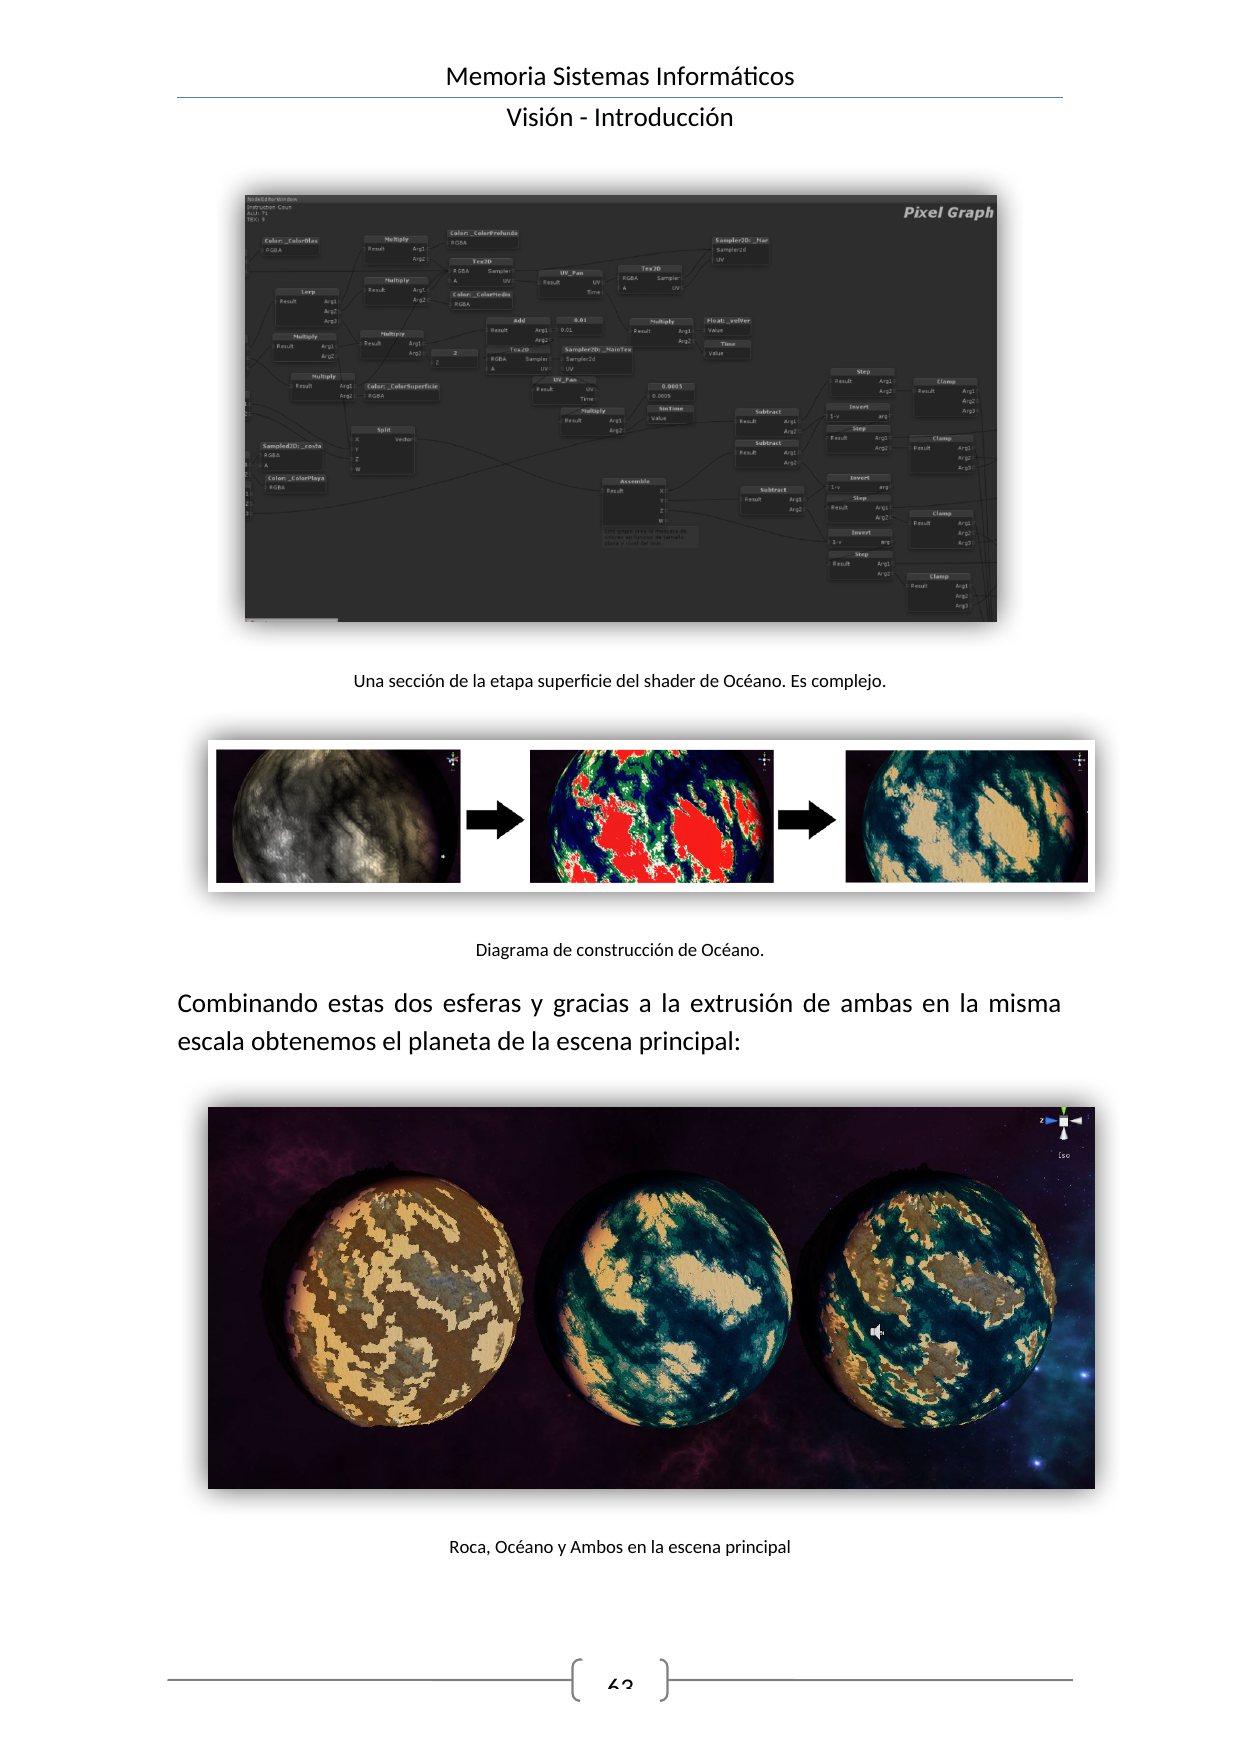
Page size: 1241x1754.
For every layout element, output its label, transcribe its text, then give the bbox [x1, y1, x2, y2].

text Combinando estas dos esferas y gracias a la extrusión de ambas en la misma escala obtenemos el planeta de la escena principal: [177, 986, 1063, 1057]
text Una sección de la etapa superficie del shader de Océano. Es complejo. [177, 669, 1063, 692]
text Diagrama de construcción de Océano. [177, 939, 1063, 962]
picture [245, 195, 997, 622]
picture [208, 1107, 1095, 1489]
text Roca, Océano y Ambos en la escena principal [177, 1535, 1063, 1558]
picture [208, 740, 1095, 892]
